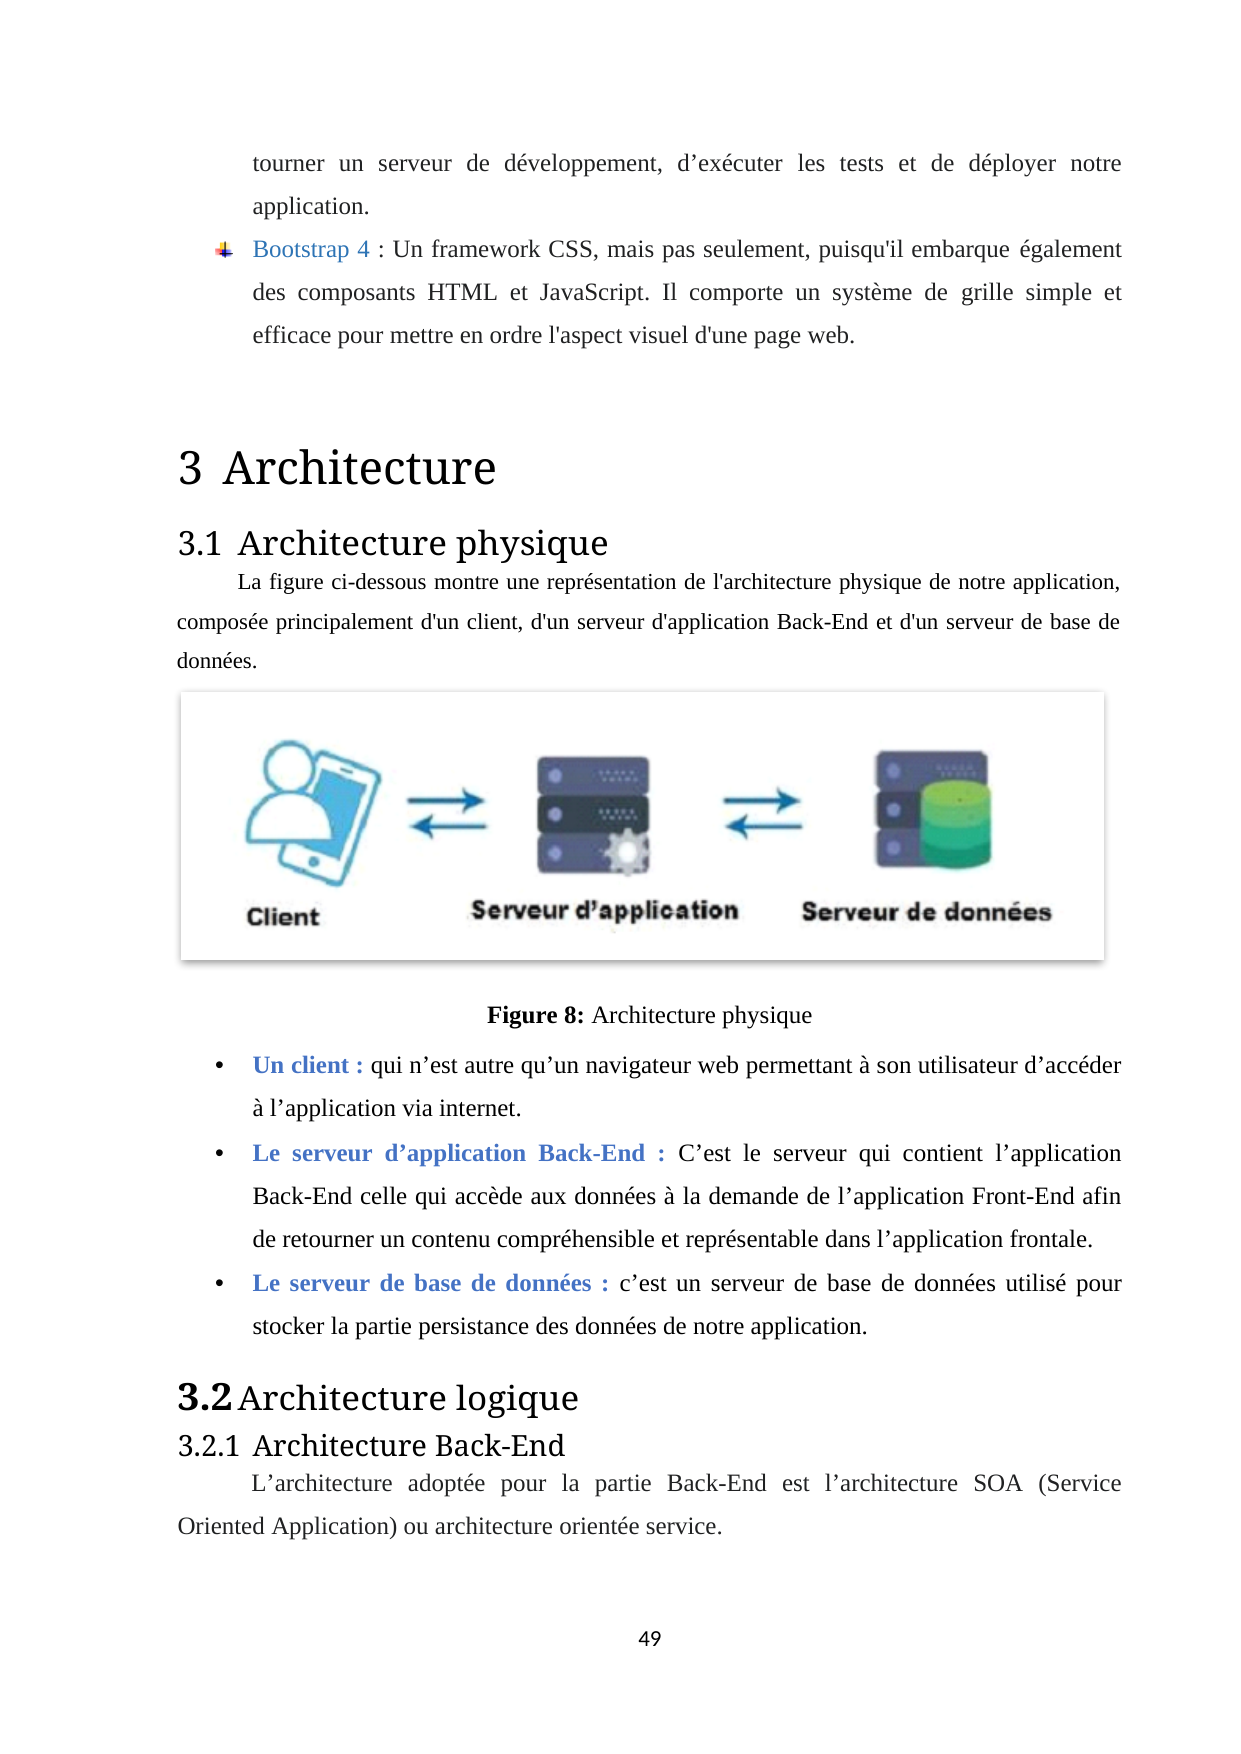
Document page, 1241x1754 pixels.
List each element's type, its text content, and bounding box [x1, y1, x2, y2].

list Un client : qui n’est autre qu’un navigateur web permettant à son utilisateur d’accéder à l’application via internet. [215, 1049, 1122, 1122]
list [215, 148, 1122, 219]
list Bootstrap 4 : Un framework CSS, mais pas seulement, puisqu'il embarque également des composants HTML et JavaScript. Il comporte un système de grille simple et efficace pour mettre en ordre l'aspect visuel d'une page web. [215, 234, 1122, 349]
picture [215, 240, 233, 258]
subtitle Architecture Back-End [177, 1425, 1122, 1465]
subtitle Architecture physique [177, 519, 1122, 565]
subtitle Architecture logique [177, 1370, 1122, 1421]
subtitle Architecture [177, 435, 1122, 498]
text La figure ci-dessous montre une représentation de l'architecture physique de notre application, composée principalement d'un client, d'un serveur d'application Back-End et d'un serveur de base de données. [177, 568, 1122, 674]
text L’architecture adoptée pour la partie Back-End est l’architecture SOA (Service Oriented Application) ou architecture orientée service. [177, 1468, 1122, 1540]
list Le serveur de base de données : c’est un serveur de base de données utilisé pour stocker la partie persistance des données de notre application. [215, 1268, 1122, 1339]
list Le serveur d’application Back-End : C’est le serveur qui contient l’application Back-End celle qui accède aux données à la demande de l’application Front-End afin de retourner un contenu compréhensible et représentable dans l’application frontale. [215, 1138, 1122, 1253]
text Figure 8: Architecture physique [177, 1000, 1122, 1029]
picture [196, 707, 1090, 946]
